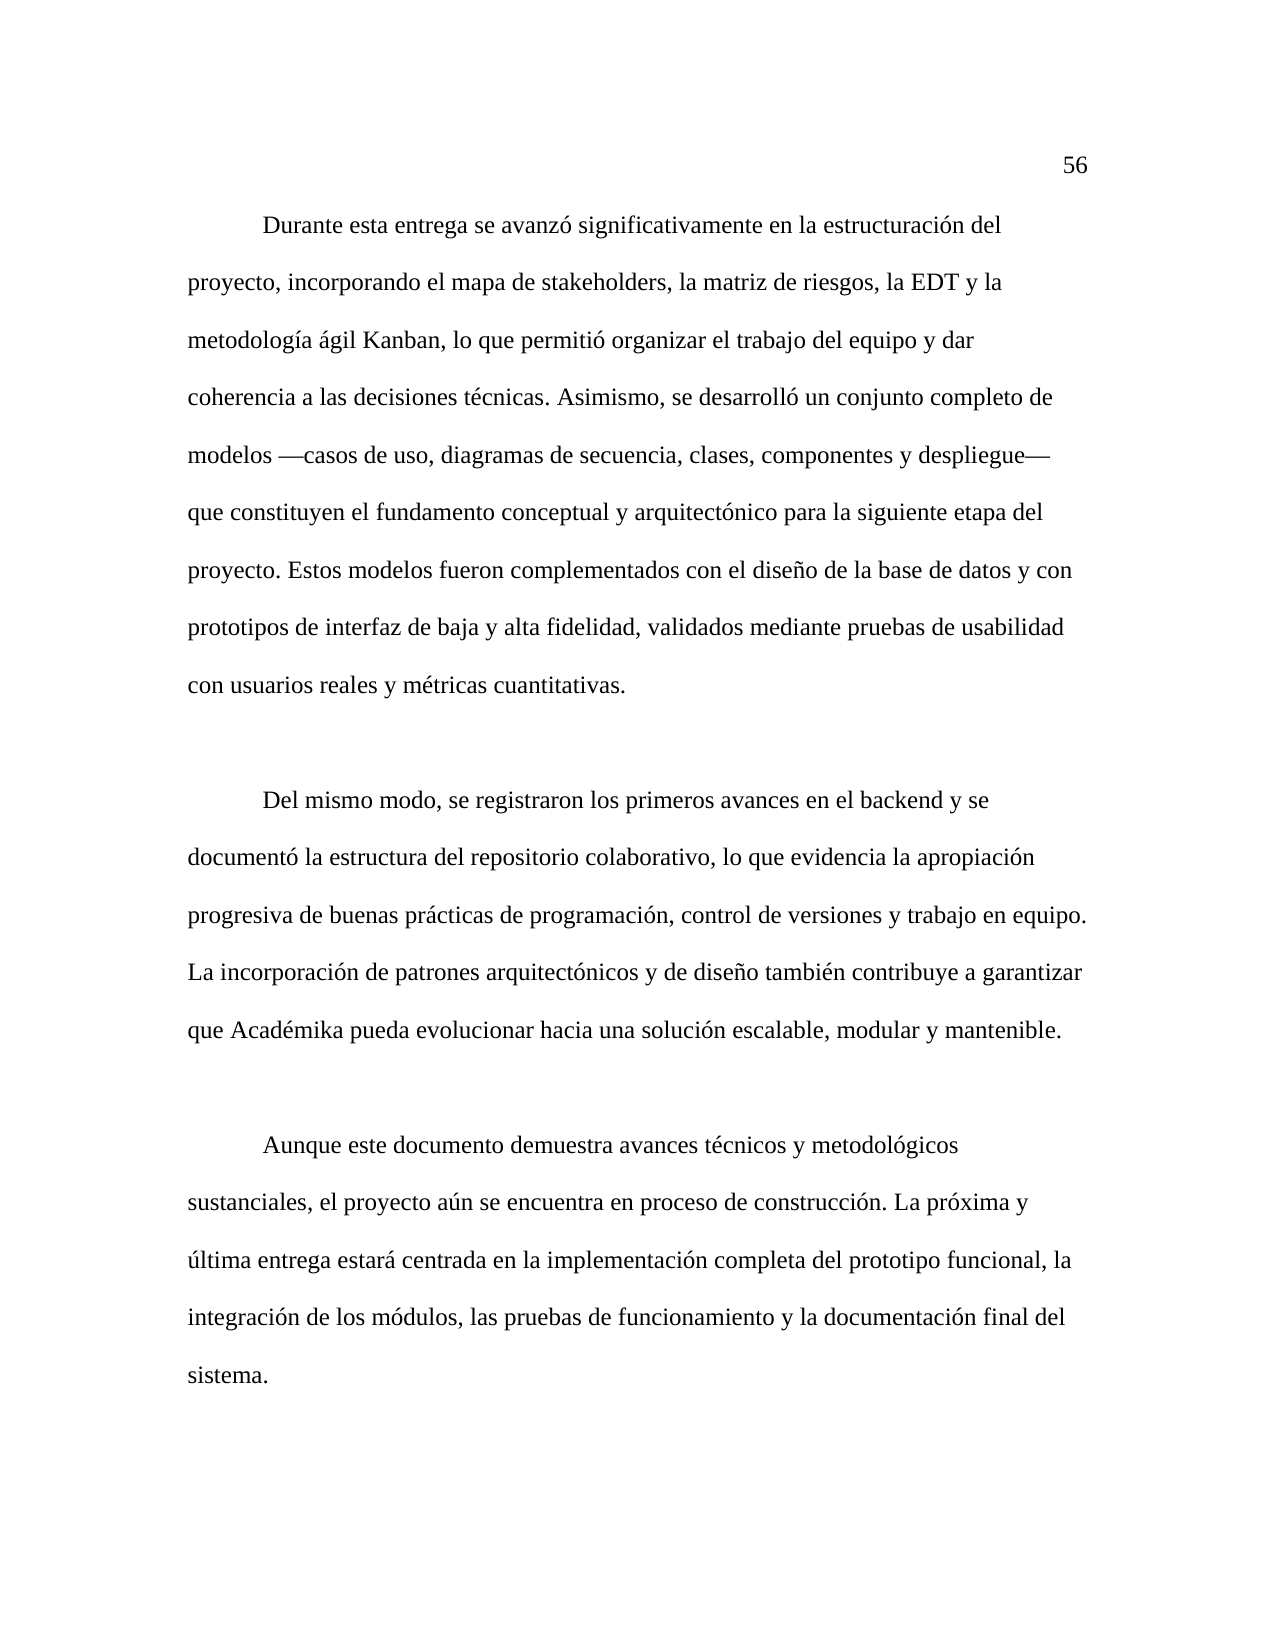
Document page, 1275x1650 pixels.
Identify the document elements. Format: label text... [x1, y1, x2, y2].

text Durante esta entrega se avanzó significativamente en la estructuración del proyecto, incorporando el mapa de stakeholders, la matriz de riesgos, la EDT y la metodología ágil Kanban, lo que permitió organizar el trabajo del equipo y dar coherencia a las decisiones técnicas. Asimismo, se desarrolló un conjunto completo de modelos —casos de uso, diagramas de secuencia, clases, componentes y despliegue— que constituyen el fundamento conceptual y arquitectónico para la siguiente etapa del proyecto. Estos modelos fueron complementados con el diseño de la base de datos y con prototipos de interfaz de baja y alta fidelidad, validados mediante pruebas de usabilidad con usuarios reales y métricas cuantitativas. [187, 210, 1087, 699]
text Del mismo modo, se registraron los primeros avances en el backend y se documentó la estructura del repositorio colaborativo, lo que evidencia la apropiación progresiva de buenas prácticas de programación, control de versiones y trabajo en equipo. La incorporación de patrones arquitectónicos y de diseño también contribuye a garantizar que Académika pueda evolucionar hacia una solución escalable, modular y mantenible. [187, 785, 1087, 1044]
text Aunque este documento demuestra avances técnicos y metodológicos sustanciales, el proyecto aún se encuentra en proceso de construcción. La próxima y última entrega estará centrada en la implementación completa del prototipo funcional, la integración de los módulos, las pruebas de funcionamiento y la documentación final del sistema. [187, 1130, 1087, 1389]
